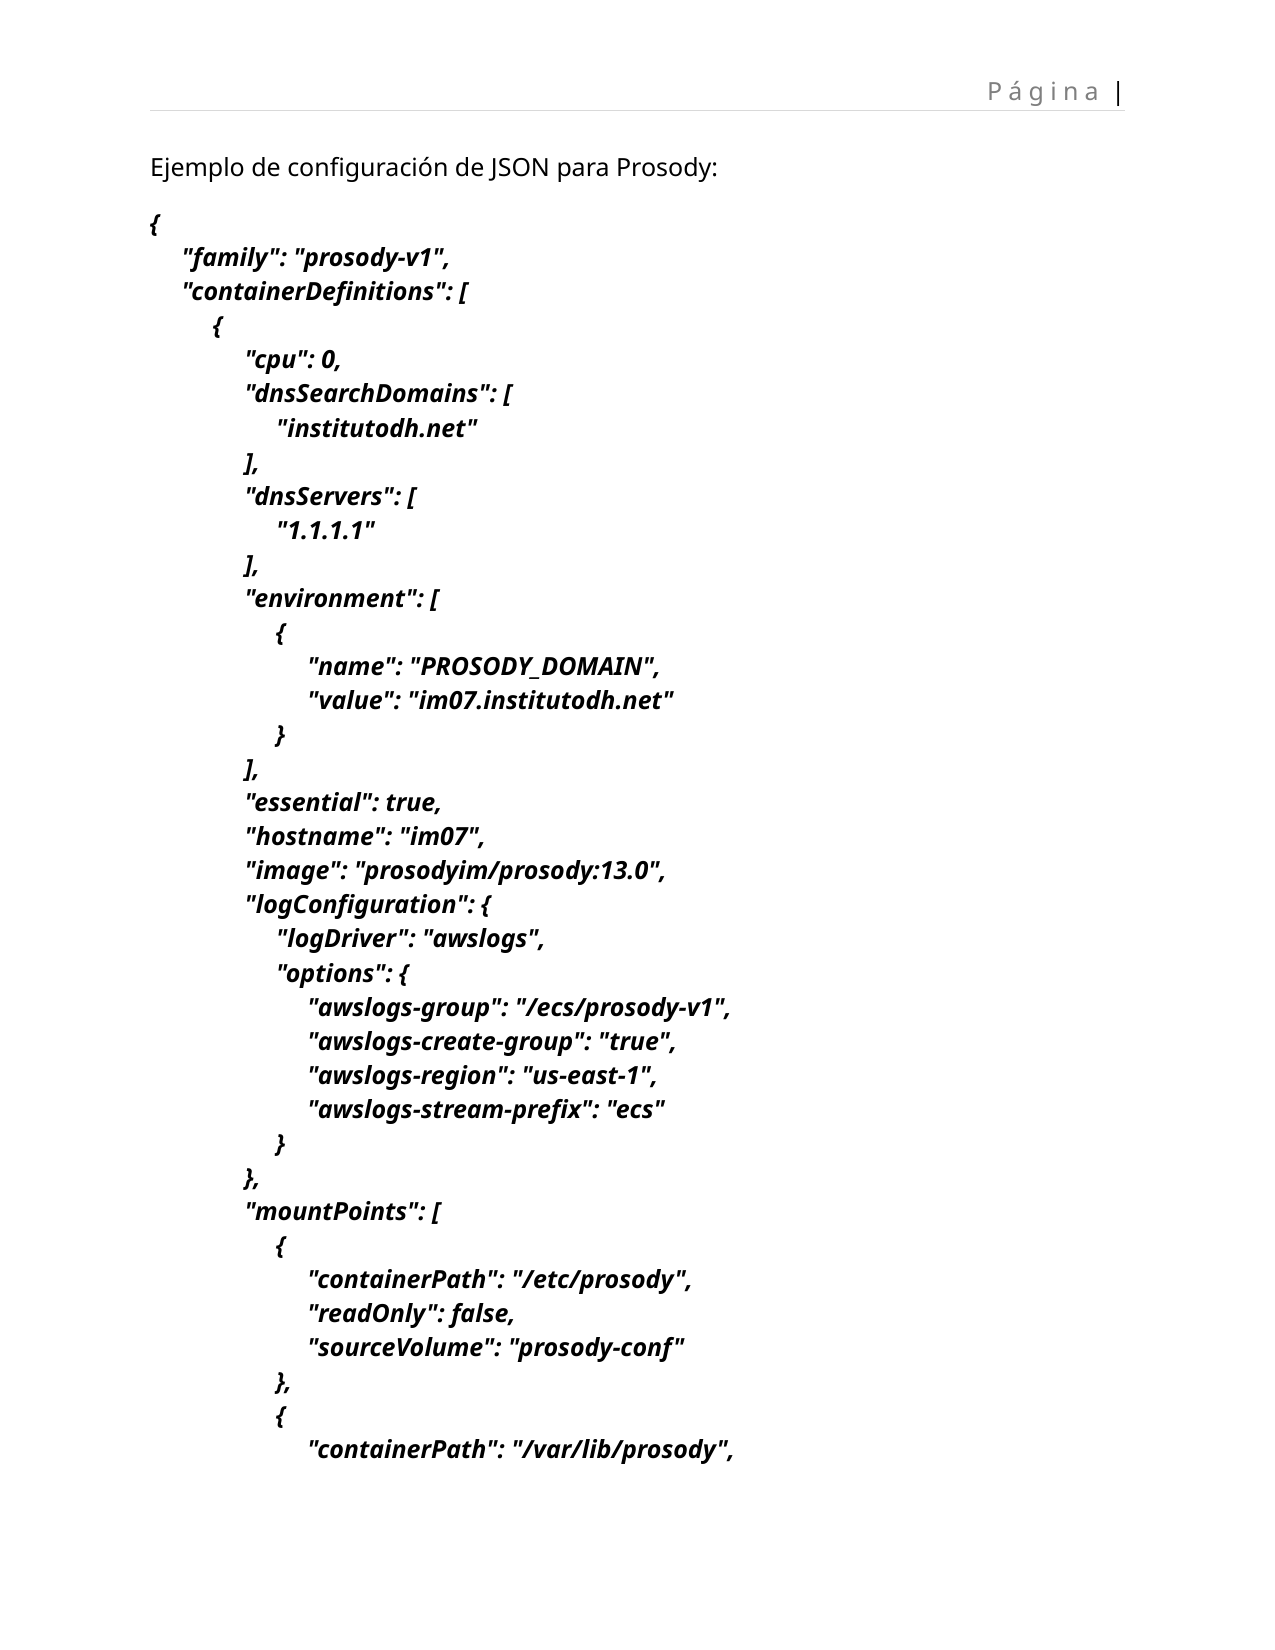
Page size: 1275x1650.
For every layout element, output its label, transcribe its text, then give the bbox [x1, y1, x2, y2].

text "containerPath": "/var/lib/prosody", [150, 1432, 1125, 1466]
text "essential": true, [150, 785, 1125, 819]
text "environment": [ [150, 581, 1125, 614]
text "awslogs-create-group": "true", [150, 1023, 1125, 1057]
text { [150, 308, 1125, 342]
text "sourceVolume": "prosody-conf" [150, 1330, 1125, 1364]
text "containerPath": "/etc/prosody", [150, 1262, 1125, 1296]
text "options": { [150, 955, 1125, 989]
text ], [150, 751, 1125, 785]
text "mountPoints": [ [150, 1194, 1125, 1228]
text "awslogs-region": "us-east-1", [150, 1057, 1125, 1091]
text { [150, 614, 1125, 649]
text "name": "PROSODY_DOMAIN", [150, 649, 1125, 683]
text "dnsSearchDomains": [ [150, 376, 1125, 410]
text ], [150, 546, 1125, 581]
text "awslogs-stream-prefix": "ecs" [150, 1091, 1125, 1126]
text "dnsServers": [ [150, 478, 1125, 512]
text Ejemplo de configuración de JSON para Prosody: [150, 150, 1125, 184]
text "cpu": 0, [150, 342, 1125, 376]
text }, [150, 1159, 1125, 1194]
text { [150, 206, 1125, 240]
text { [150, 1228, 1125, 1262]
text "readOnly": false, [150, 1296, 1125, 1330]
text { [150, 1398, 1125, 1432]
text } [150, 717, 1125, 751]
text "1.1.1.1" [150, 512, 1125, 546]
text "institutodh.net" [150, 410, 1125, 444]
text "value": "im07.institutodh.net" [150, 683, 1125, 717]
text ], [150, 444, 1125, 478]
text }, [150, 1364, 1125, 1398]
text "logDriver": "awslogs", [150, 921, 1125, 955]
text "family": "prosody-v1", [150, 240, 1125, 274]
text "hostname": "im07", [150, 819, 1125, 853]
text "logConfiguration": { [150, 887, 1125, 921]
text "containerDefinitions": [ [150, 274, 1125, 308]
text } [150, 1126, 1125, 1159]
text "image": "prosodyim/prosody:13.0", [150, 853, 1125, 887]
text "awslogs-group": "/ecs/prosody-v1", [150, 989, 1125, 1023]
